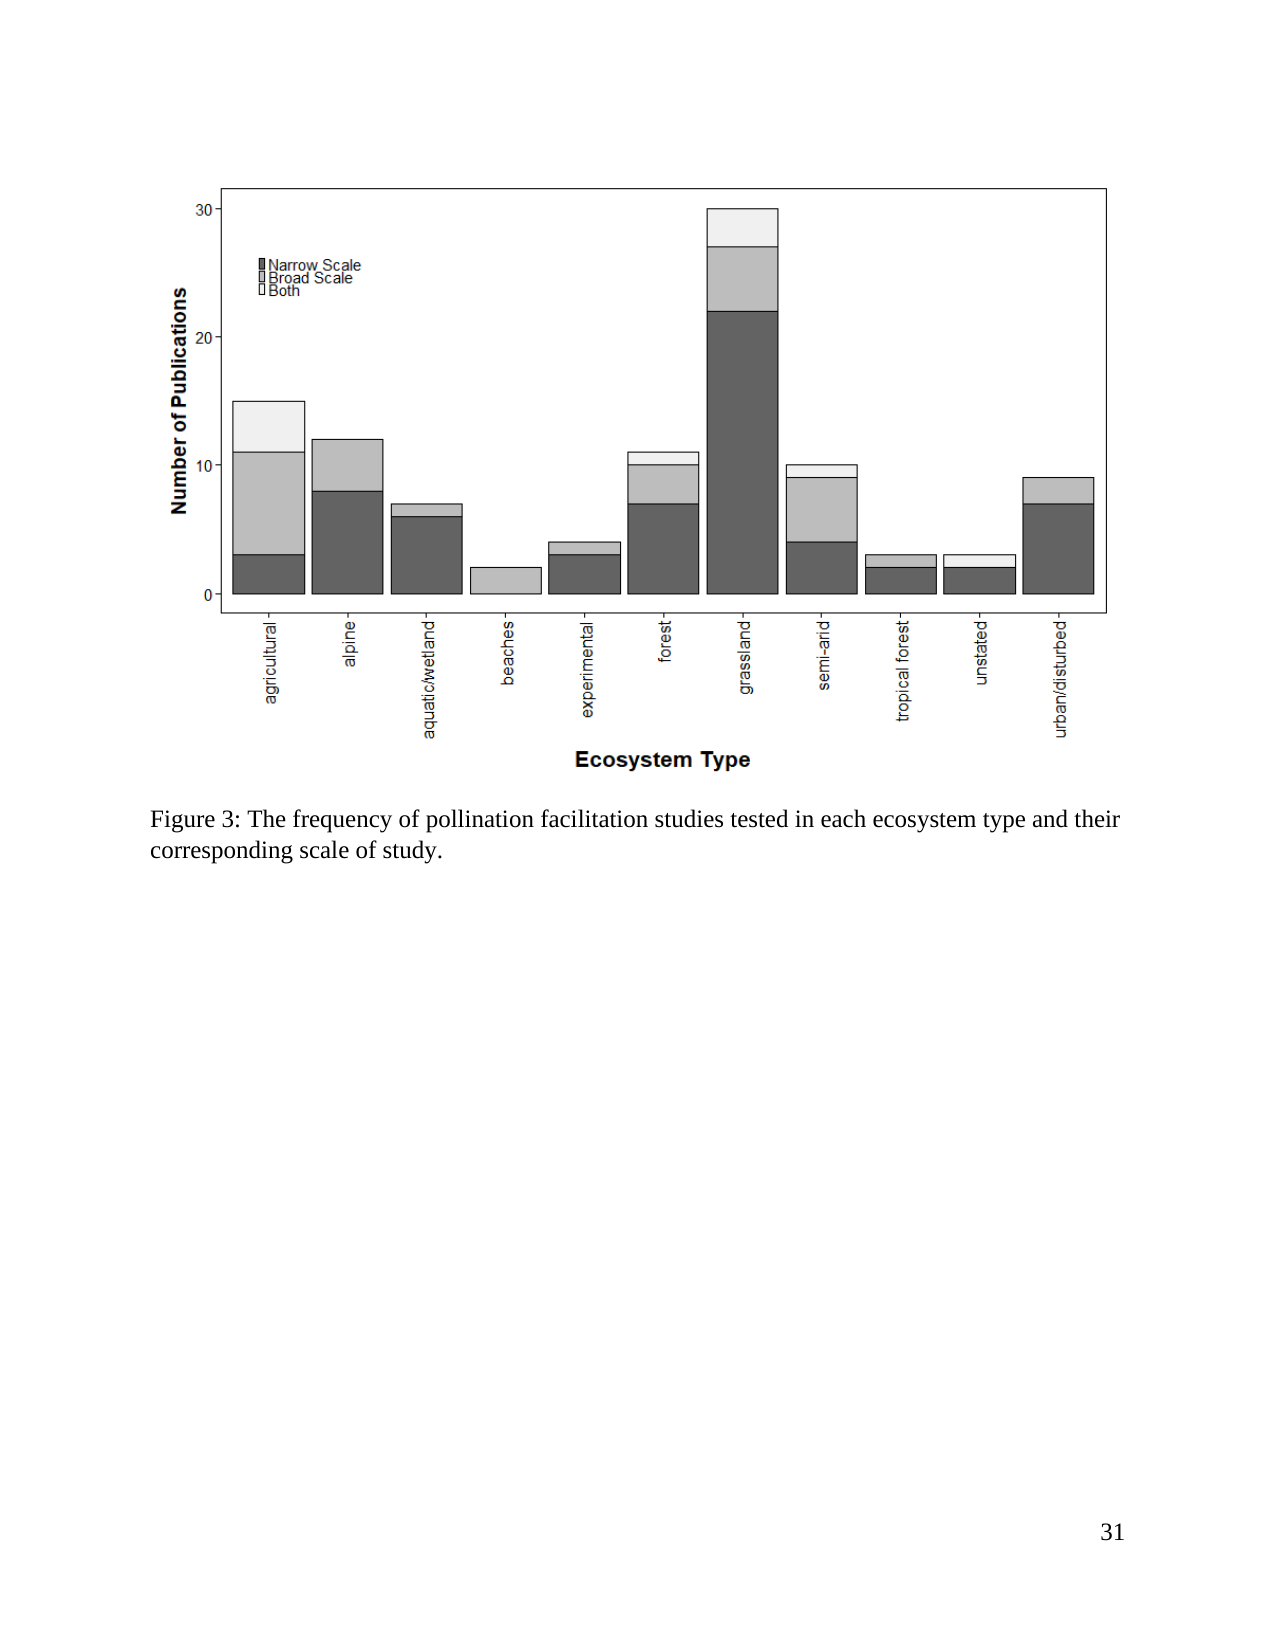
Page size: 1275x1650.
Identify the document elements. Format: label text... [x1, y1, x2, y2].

text Figure 3: The frequency of pollination facilitation studies tested in each ecosystem type and their corresponding scale of study. [150, 804, 1125, 864]
picture [150, 150, 1125, 786]
